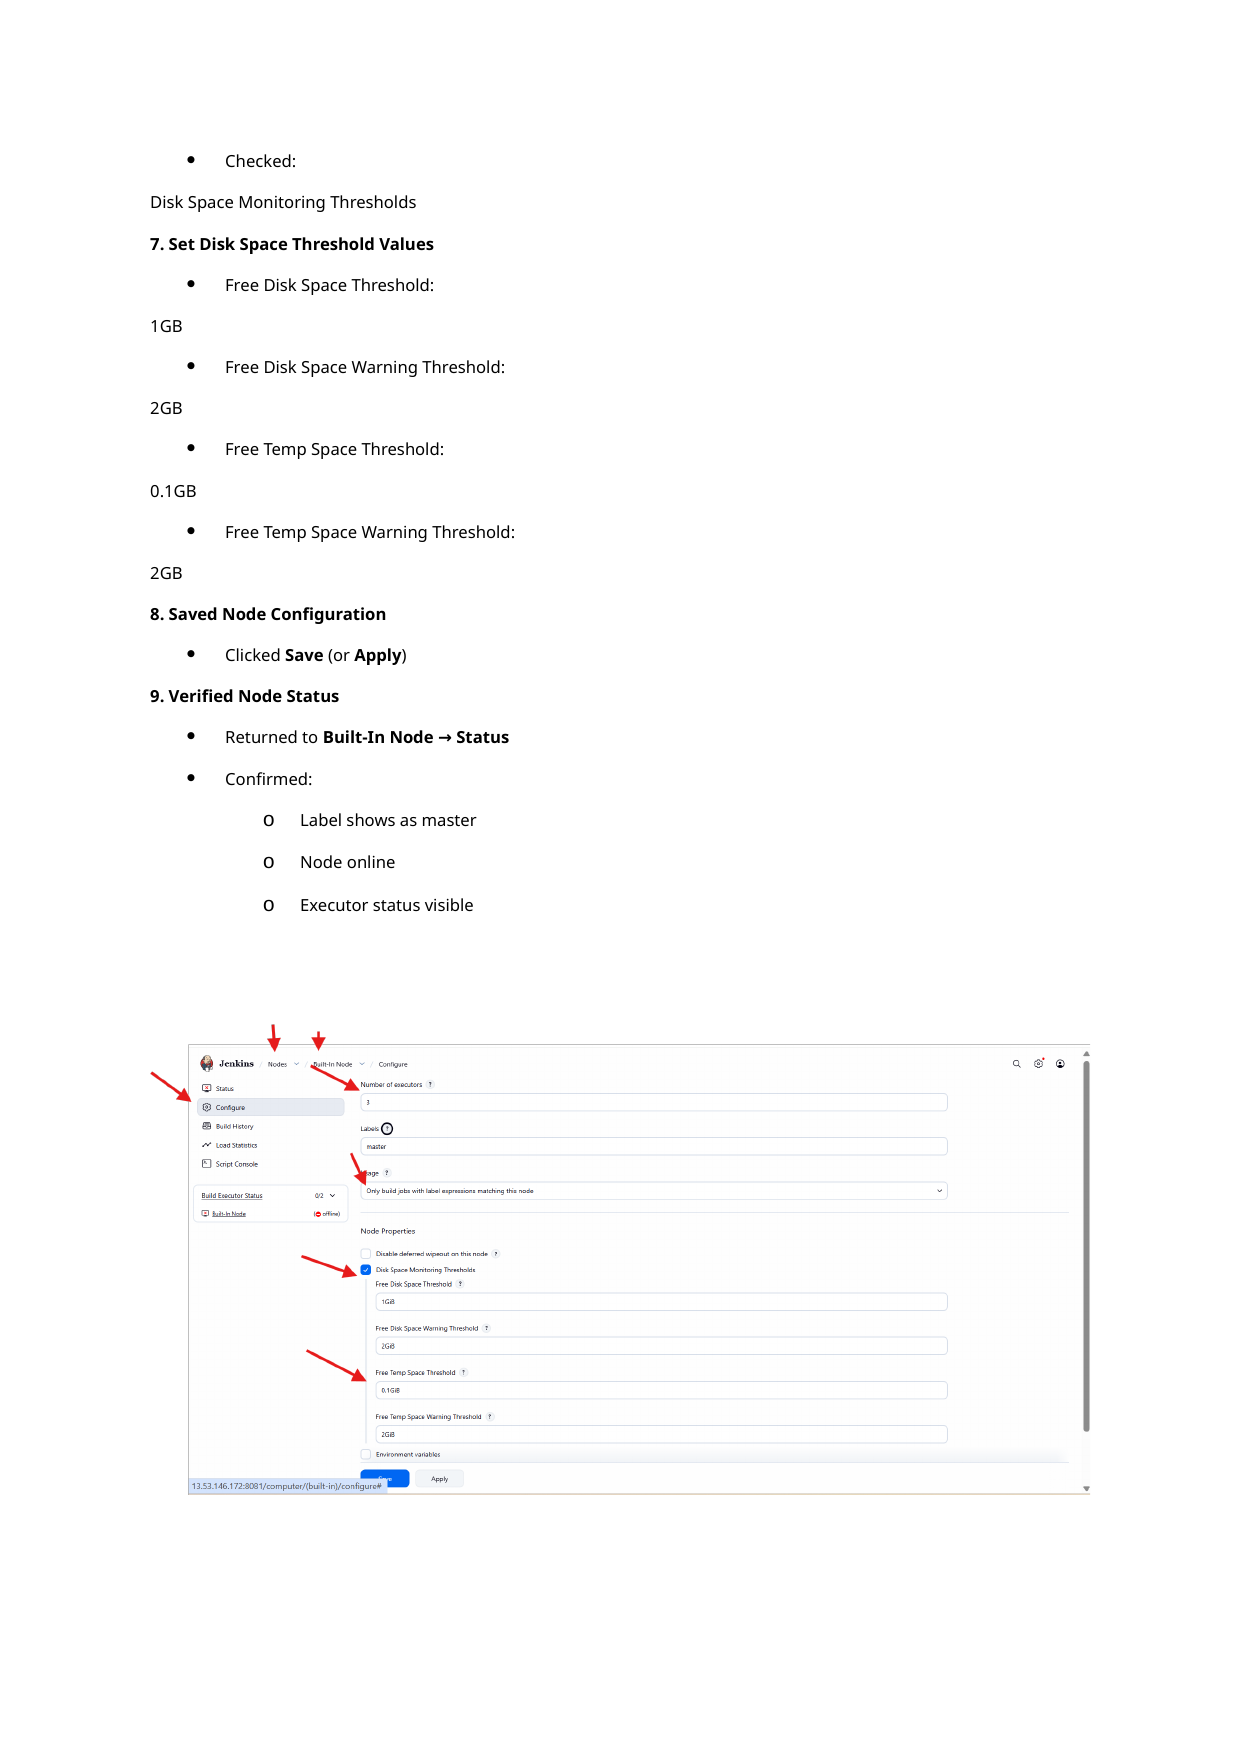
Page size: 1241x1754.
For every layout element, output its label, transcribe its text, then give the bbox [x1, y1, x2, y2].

list Executor status visible [262, 893, 1090, 918]
text 1GB [150, 314, 1090, 337]
list Free Temp Space Warning Threshold: [187, 520, 1090, 543]
text 2GB [150, 397, 1090, 419]
list Free Temp Space Threshold: [187, 438, 1090, 461]
list Confirmed: [187, 767, 1090, 790]
text 2GB [150, 561, 1090, 584]
text 0.1GB [150, 479, 1090, 502]
list Returned to Built-In Node → Status [187, 726, 1090, 749]
list Node online [262, 851, 1090, 875]
text 9. Verified Node Status [150, 685, 1090, 708]
list Clicked Save (or Apply) [187, 644, 1090, 666]
picture [150, 1024, 1091, 1495]
text 7. Set Disk Space Threshold Values [150, 232, 1090, 255]
text Disk Space Monitoring Thresholds [150, 191, 1090, 214]
list Label shows as master [262, 808, 1090, 832]
list Checked: [187, 150, 1090, 173]
text 8. Saved Node Configuration [150, 603, 1090, 625]
list Free Disk Space Threshold: [187, 273, 1090, 296]
list Free Disk Space Warning Threshold: [187, 356, 1090, 378]
